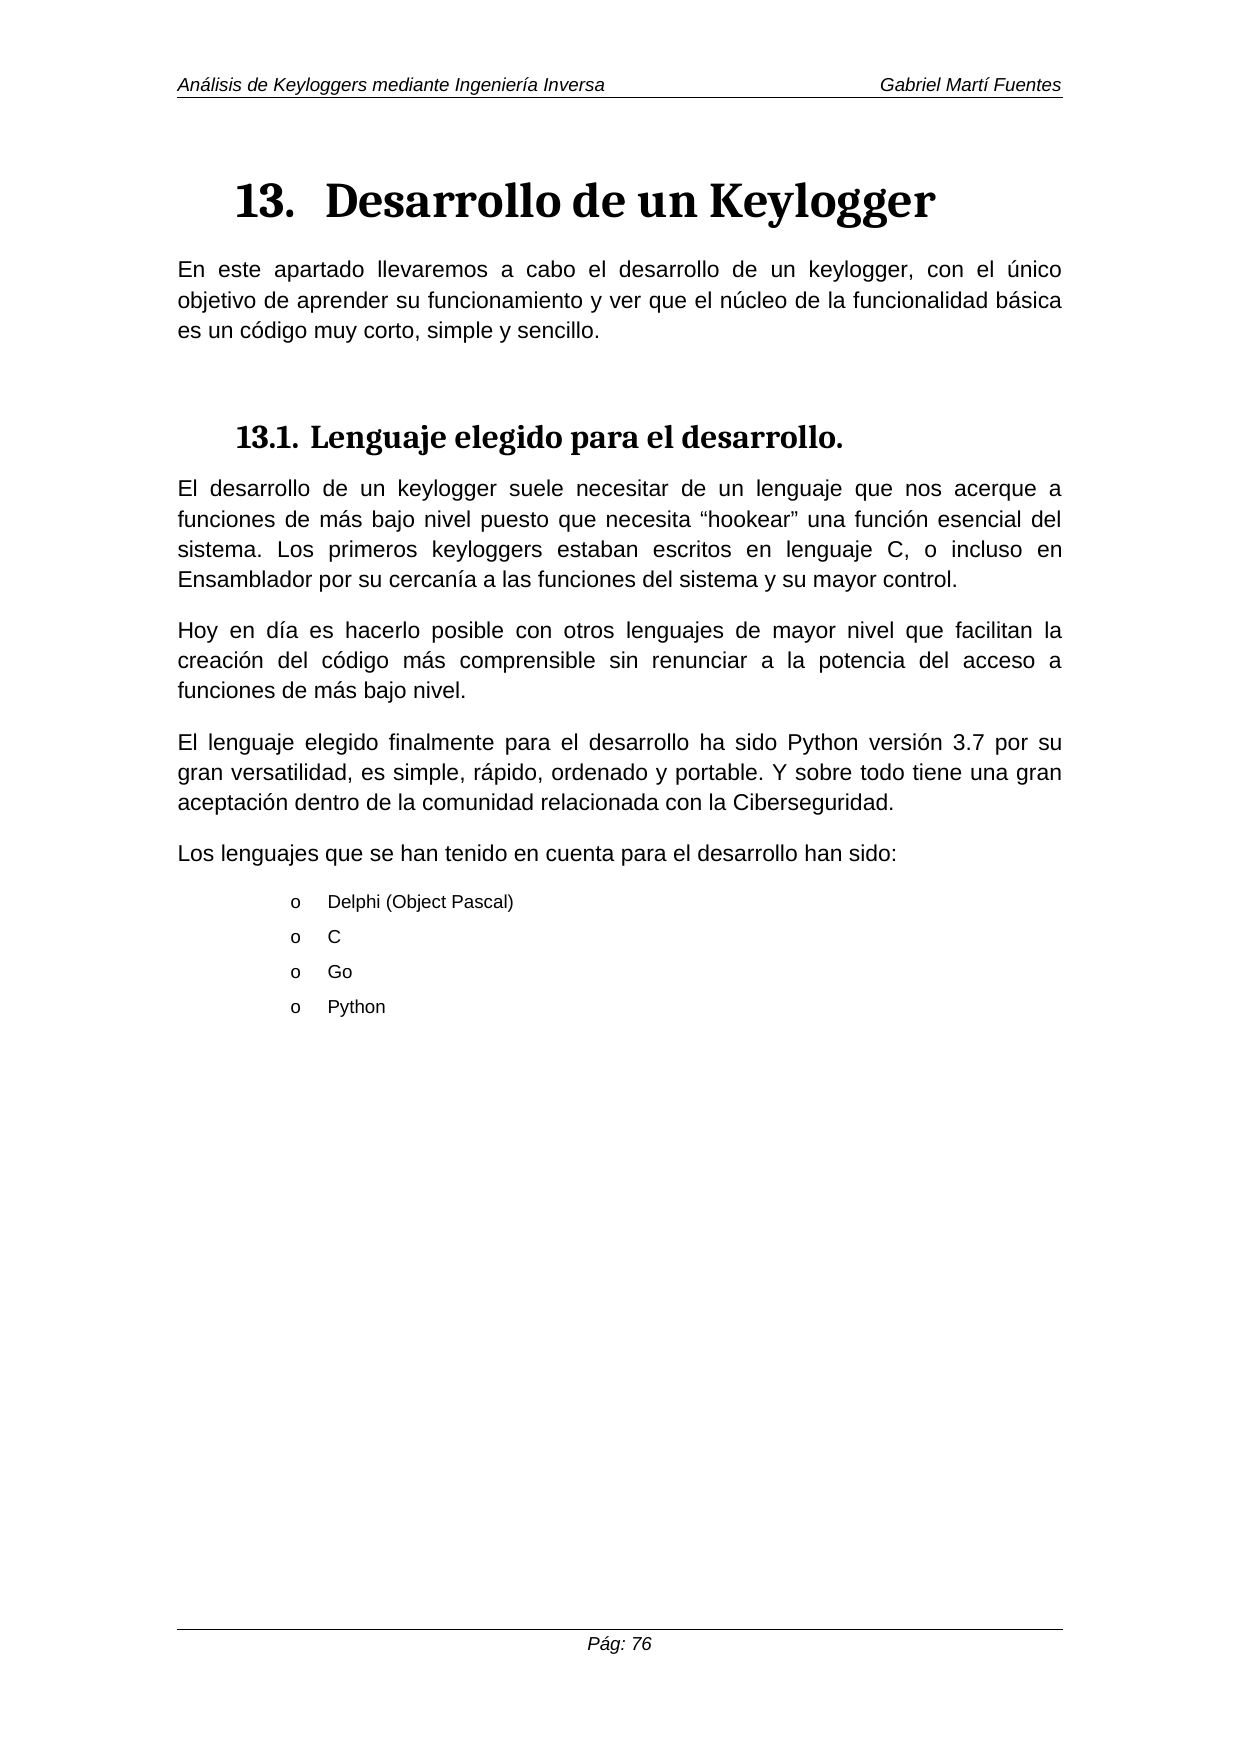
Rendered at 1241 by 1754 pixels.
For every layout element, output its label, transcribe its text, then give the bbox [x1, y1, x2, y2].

text El lenguaje elegido finalmente para el desarrollo ha sido Python versión 3.7 por su gran versatilidad, es simple, rápido, ordenado y portable. Y sobre todo tiene una gran aceptación dentro de la comunidad relacionada con la Ciberseguridad. [177, 728, 1063, 815]
subtitle Desarrollo de un Keylogger [236, 173, 1063, 230]
subtitle Lenguaje elegido para el desarrollo. [236, 419, 1063, 457]
list C [290, 926, 1063, 949]
text El desarrollo de un keylogger suele necesitar de un lenguaje que nos acerque a funciones de más bajo nivel puesto que necesita “hookear” una función esencial del sistema. Los primeros keyloggers estaban escritos en lenguaje C, o incluso en Ensamblador por su cercanía a las funciones del sistema y su mayor control. [177, 475, 1063, 592]
text En este apartado llevaremos a cabo el desarrollo de un keylogger, con el único objetivo de aprender su funcionamiento y ver que el núcleo de la funcionalidad básica es un código muy corto, simple y sencillo. [177, 256, 1063, 343]
list Go [290, 961, 1063, 984]
list Python [290, 995, 1063, 1019]
text Los lenguajes que se han tenido en cuenta para el desarrollo han sido: [177, 840, 1063, 866]
text Hoy en día es hacerlo posible con otros lenguajes de mayor nivel que facilitan la creación del código más comprensible sin renunciar a la potencia del acceso a funciones de más bajo nivel. [177, 617, 1063, 704]
list Delphi (Object Pascal) [290, 891, 1063, 914]
